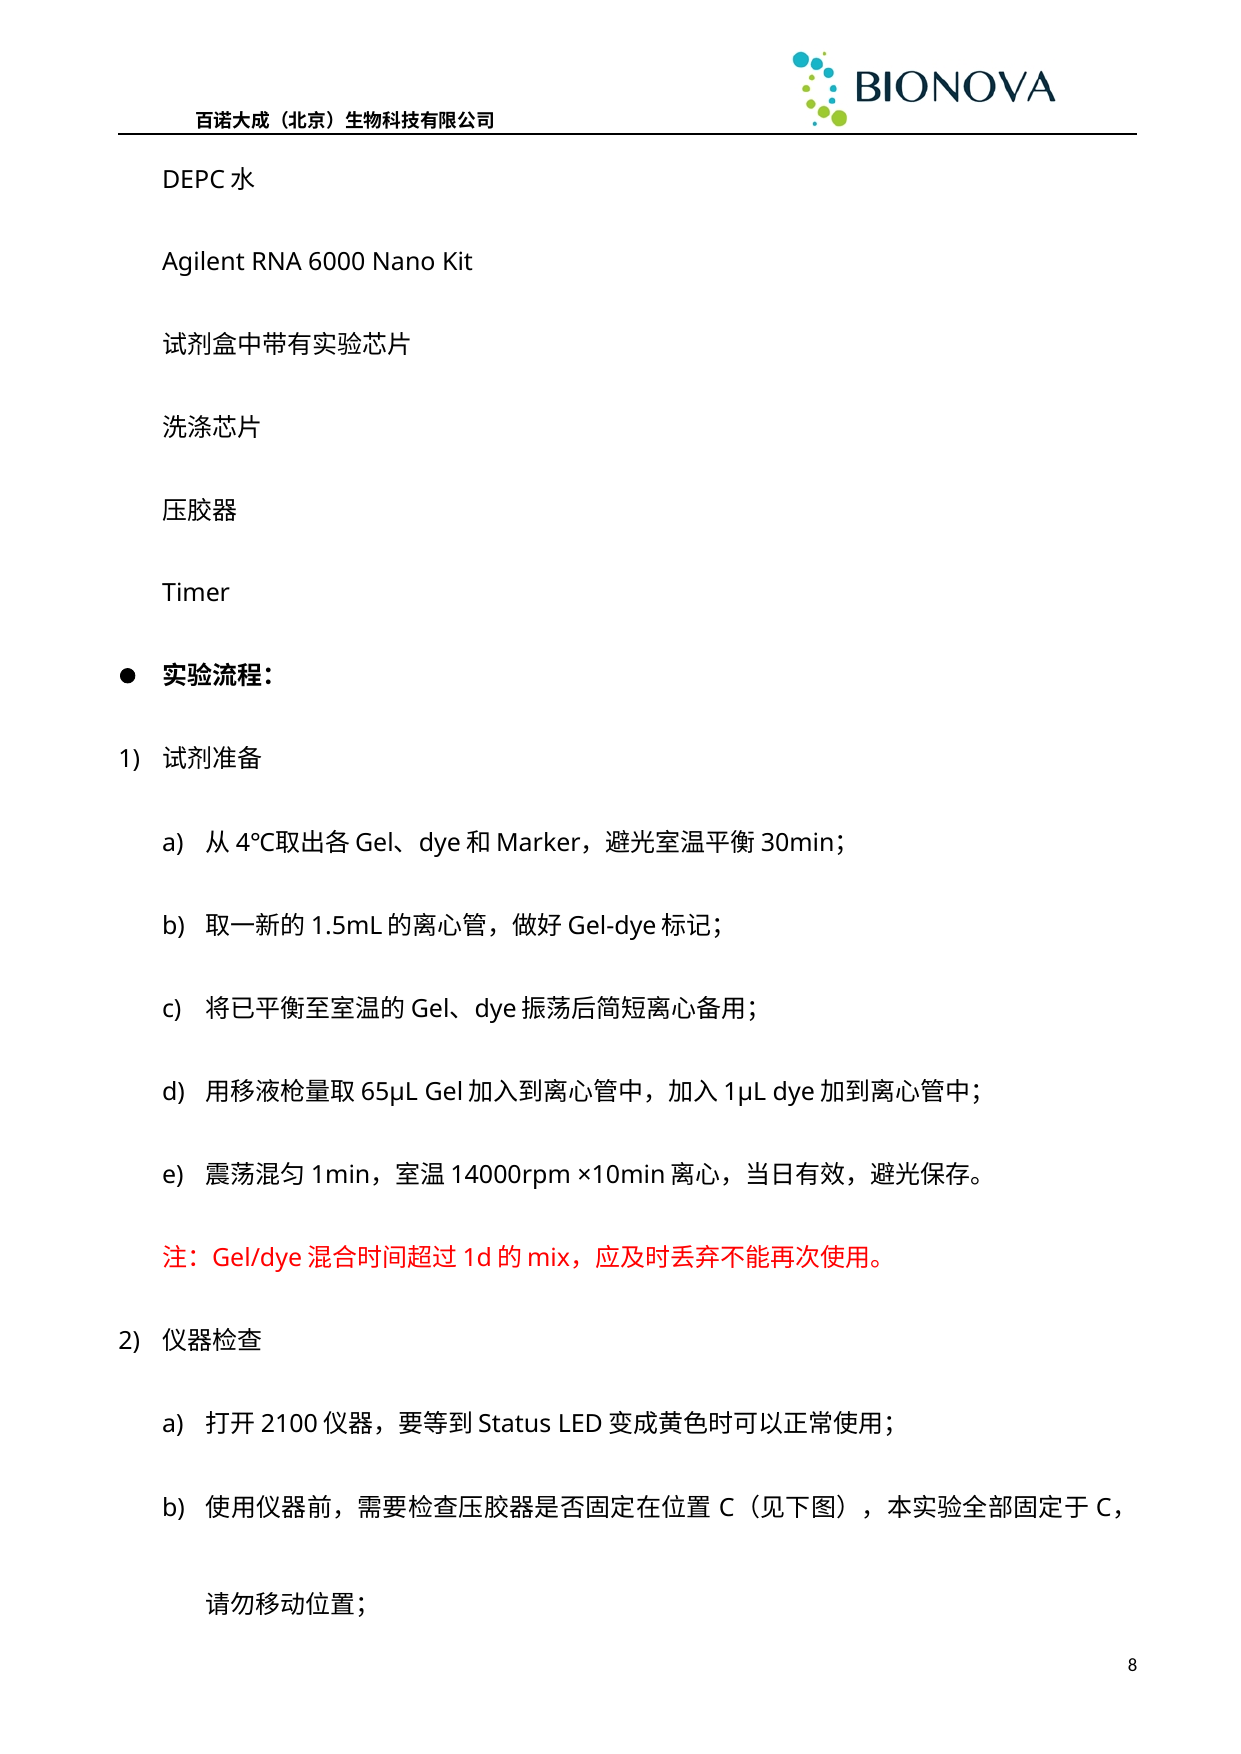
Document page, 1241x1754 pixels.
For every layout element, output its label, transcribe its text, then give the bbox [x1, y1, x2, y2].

list Timer [162, 559, 1137, 624]
list 仪器检查 [118, 1306, 1137, 1371]
list 试剂准备 [118, 724, 1137, 789]
picture [790, 44, 1061, 128]
list 压胶器 [162, 476, 1137, 541]
list Agilent RNA 6000 Nano Kit [162, 228, 1137, 293]
list 震荡混匀1min，室温14000rpm ×10min离心，当日有效，避光保存。 [162, 1140, 1137, 1205]
list 将已平衡至室温的Gel、dye振荡后简短离心备用； [162, 974, 1137, 1039]
list DEPC水 [162, 145, 1137, 210]
list 用移液枪量取65μL Gel加入到离心管中，加入1μL dye加到离心管中； [162, 1057, 1137, 1122]
list 注：Gel/dye混合时间超过1d的mix，应及时丢弃不能再次使用。 [162, 1223, 1137, 1288]
list 洗涤芯片 [162, 393, 1137, 458]
list 打开2100仪器，要等到Status LED变成黄色时可以正常使用； [162, 1389, 1137, 1454]
list 取一新的1.5mL的离心管，做好Gel-dye标记； [162, 891, 1137, 956]
list 使用仪器前，需要检查压胶器是否固定在位置C（见下图），本实验全部固定于C，请勿移动位置； [162, 1473, 1137, 1635]
list 从4℃取出各Gel、dye和Marker，避光室温平衡30min； [162, 808, 1137, 873]
list 试剂盒中带有实验芯片 [162, 310, 1137, 375]
list 实验流程： [118, 641, 1137, 706]
